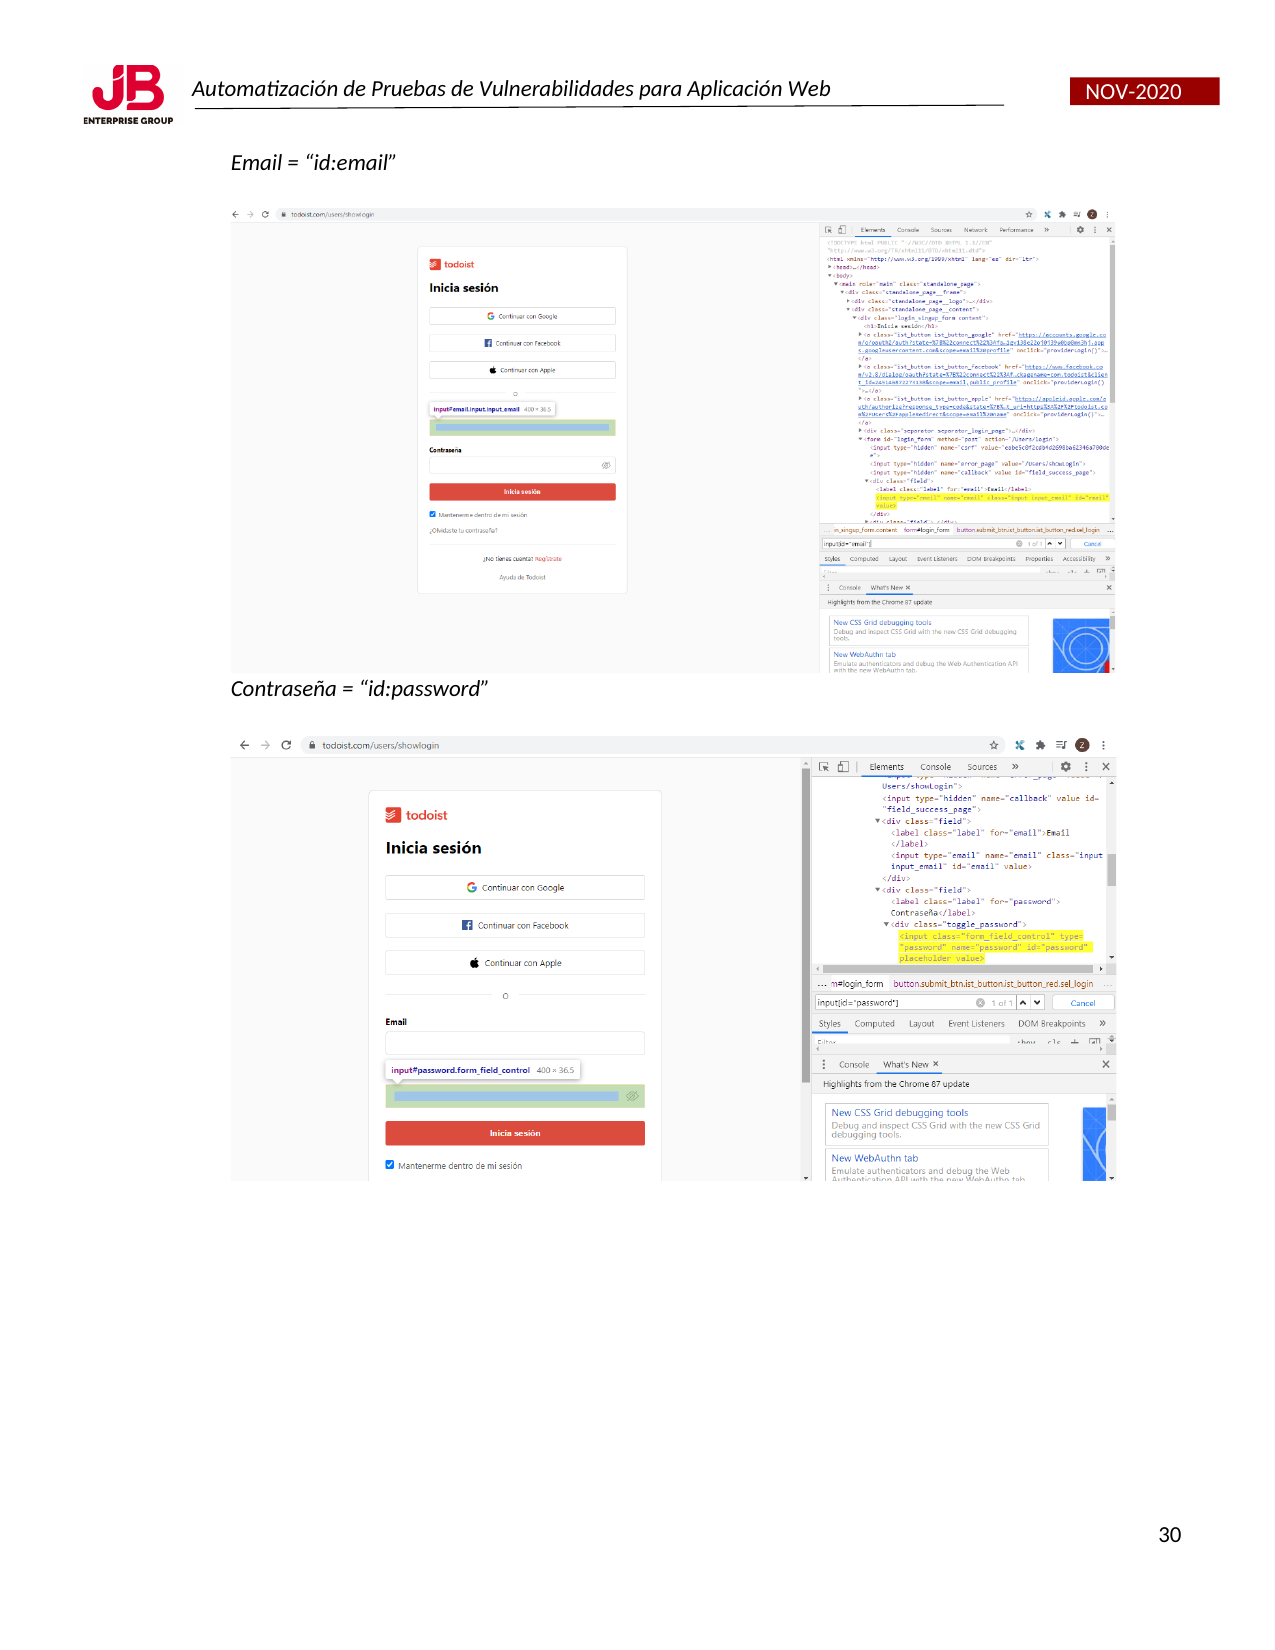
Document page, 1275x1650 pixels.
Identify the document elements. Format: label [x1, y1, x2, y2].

picture [83, 65, 186, 124]
picture [230, 735, 1117, 1181]
picture [230, 208, 1116, 673]
